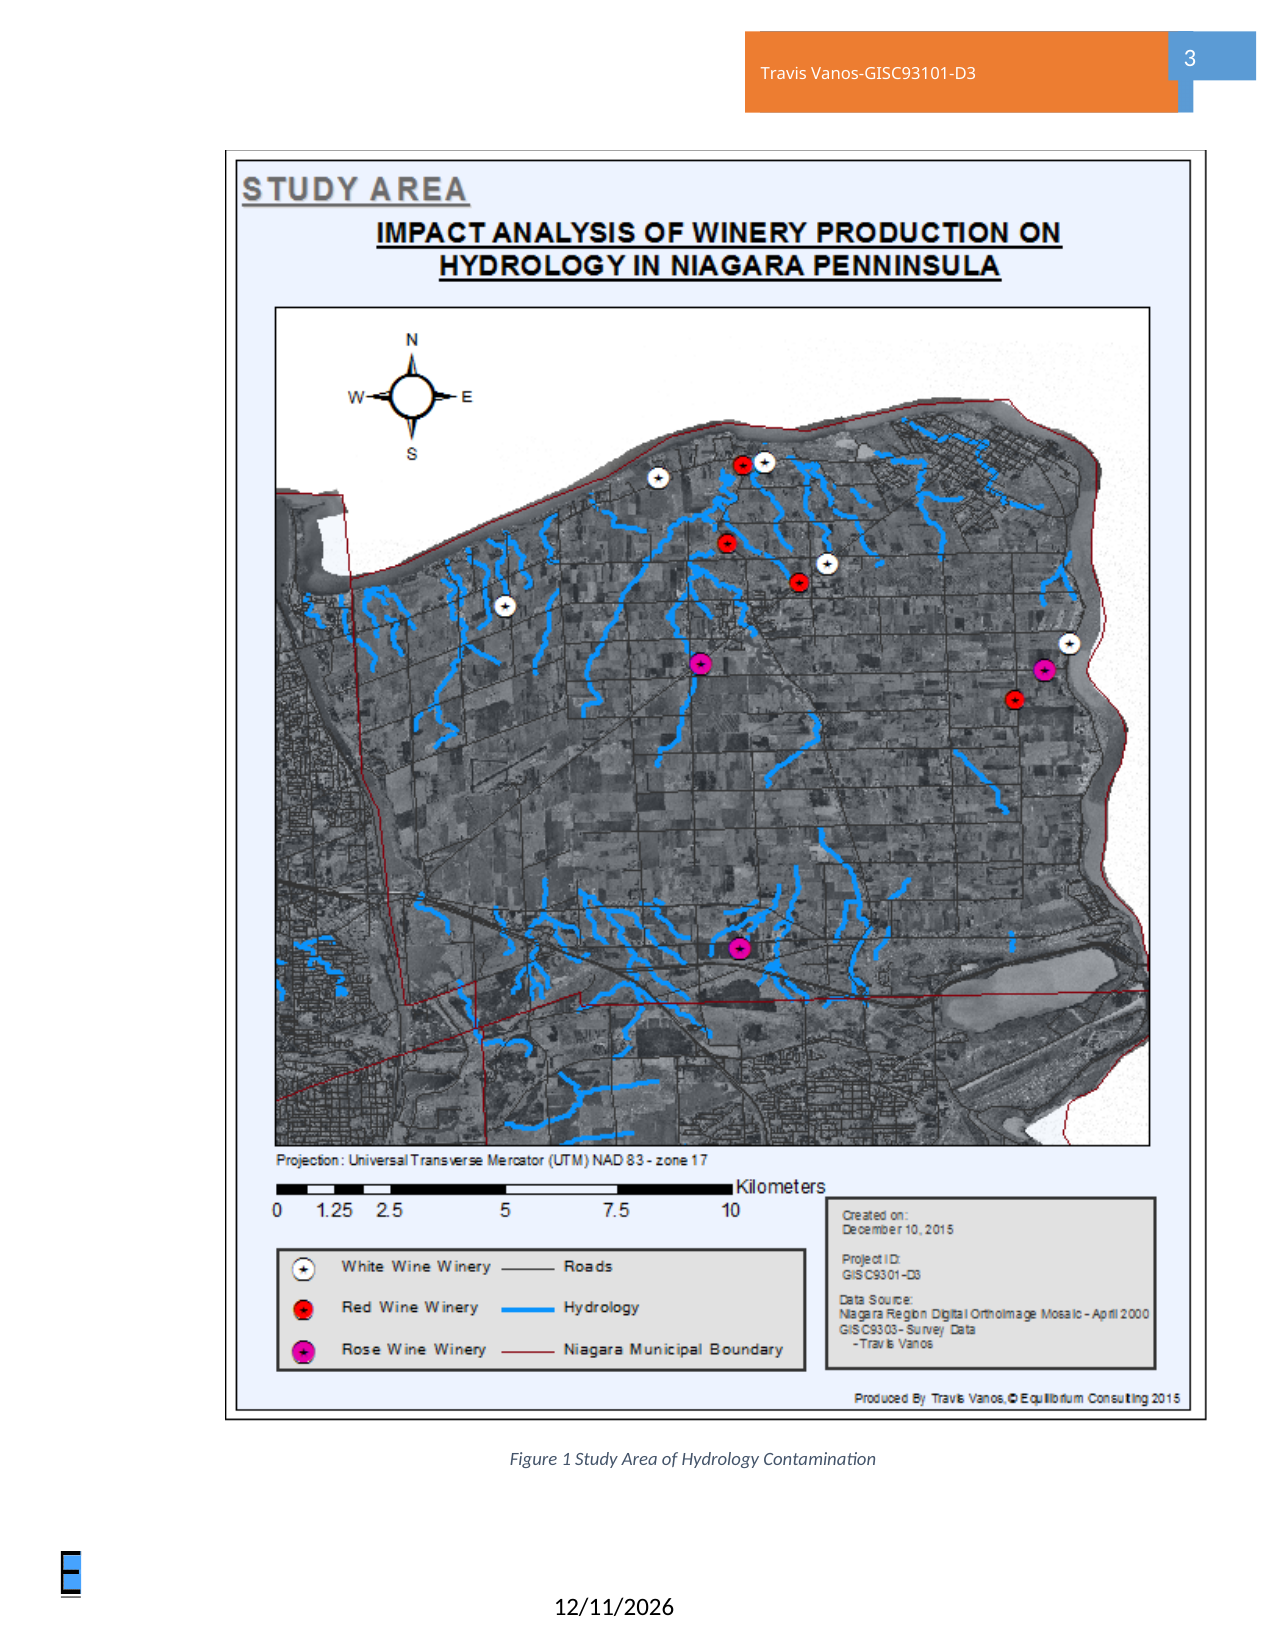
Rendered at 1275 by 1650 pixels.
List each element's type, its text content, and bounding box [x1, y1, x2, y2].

text Figure 1 Study Area of Hydrology Contamination [159, 1447, 1228, 1470]
picture [225, 150, 1210, 1422]
picture [59, 1551, 82, 1596]
